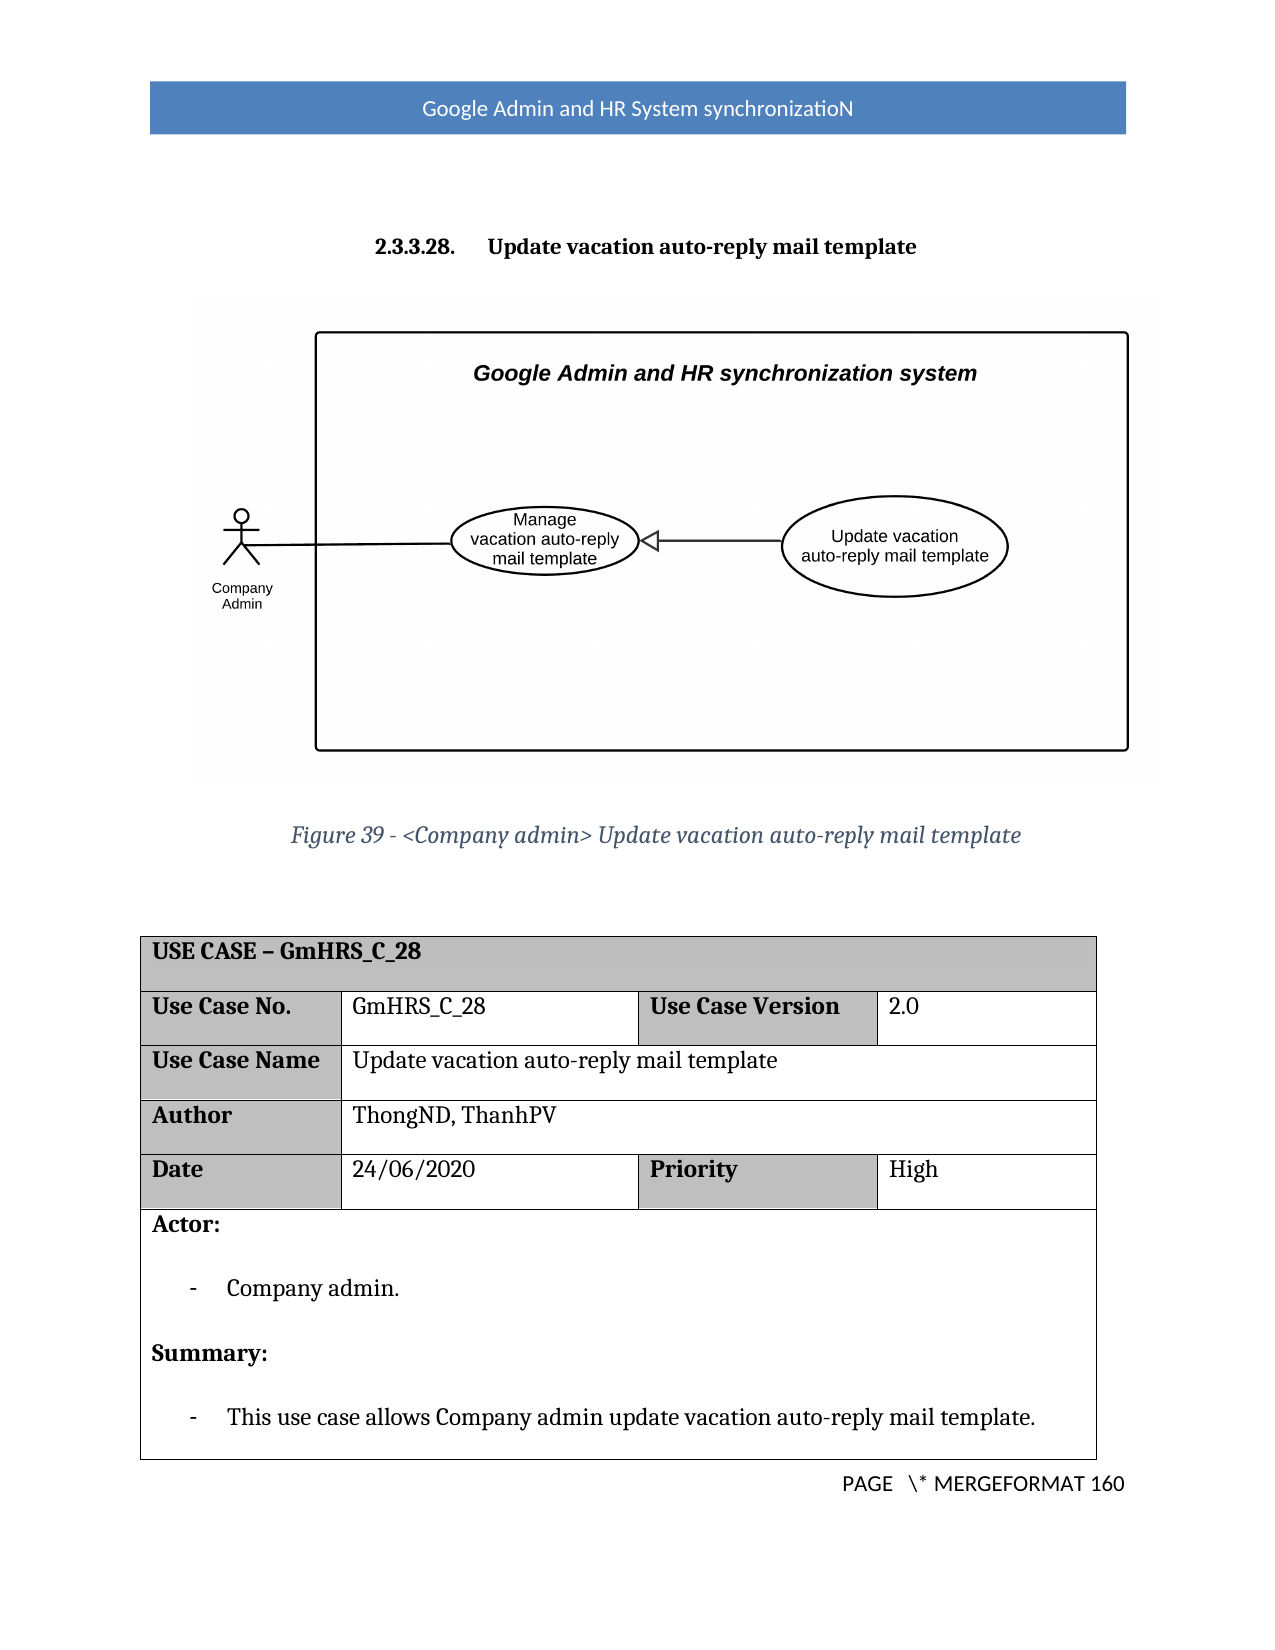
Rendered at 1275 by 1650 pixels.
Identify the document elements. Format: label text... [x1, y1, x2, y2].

table_header USE CASE – GmHRS_C_28 [141, 937, 1096, 991]
table_cell GmHRS_C_28 [342, 992, 638, 1045]
table_cell 2.0 [878, 992, 1096, 1045]
subtitle Update vacation auto-reply mail template [375, 234, 1125, 260]
table_cell Use Case Version [639, 992, 877, 1045]
table_cell 24/06/2020 [342, 1155, 638, 1208]
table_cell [141, 1210, 1096, 1459]
table_cell Update vacation auto-reply mail template [342, 1046, 1096, 1099]
table_cell Date [141, 1155, 341, 1208]
table_cell Use Case Name [141, 1046, 341, 1099]
table_cell Use Case No. [141, 992, 341, 1045]
text Figure 39 - <Company admin> Update vacation auto-reply mail template [187, 821, 1125, 849]
table_cell Priority [639, 1155, 877, 1208]
picture [187, 293, 1163, 788]
table_cell ThongND, ThanhPV [342, 1101, 1096, 1154]
table_cell Author [141, 1101, 341, 1154]
table_cell High [878, 1155, 1096, 1208]
